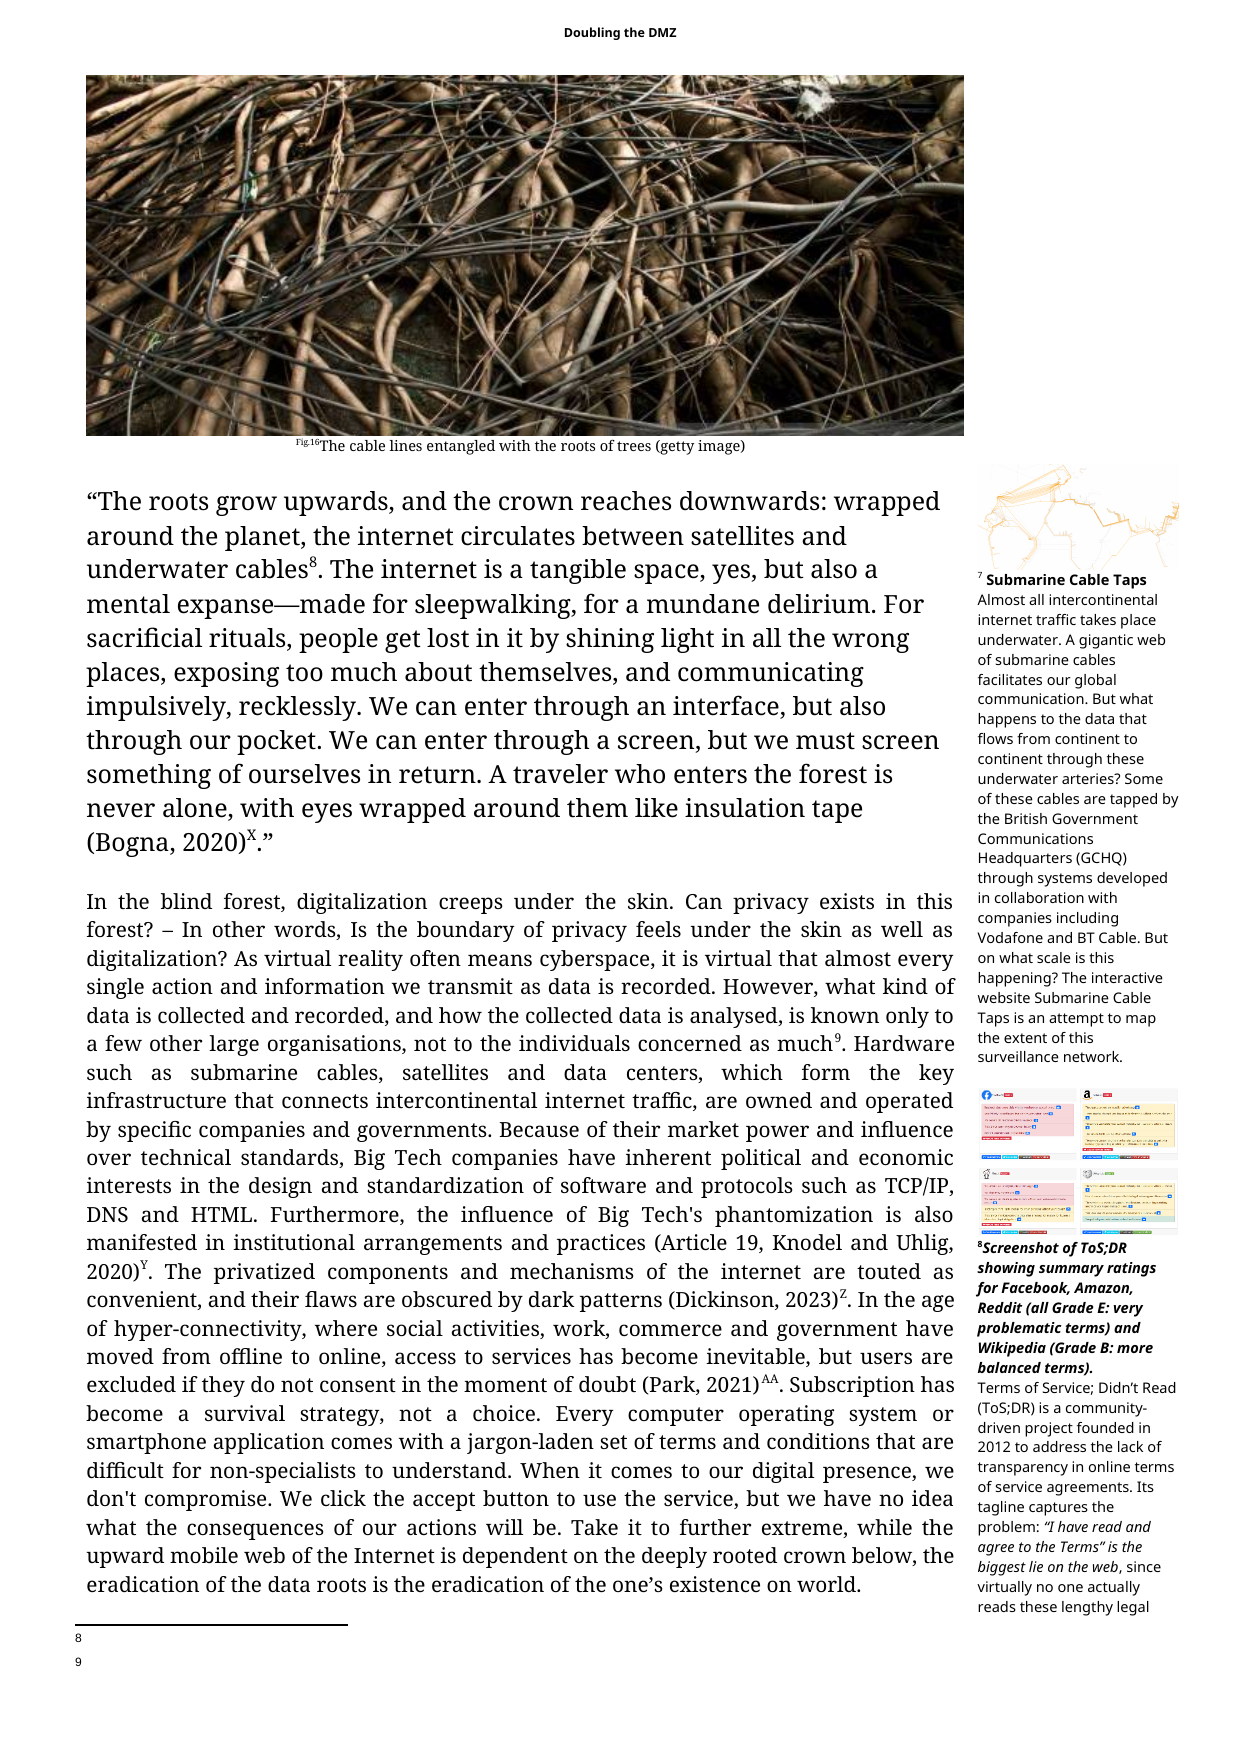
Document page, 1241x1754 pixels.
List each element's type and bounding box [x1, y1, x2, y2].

picture [977, 1087, 1178, 1239]
table_cell [75, 75, 966, 1616]
picture [977, 464, 1179, 570]
picture [86, 75, 964, 436]
table_cell [966, 75, 1190, 1616]
